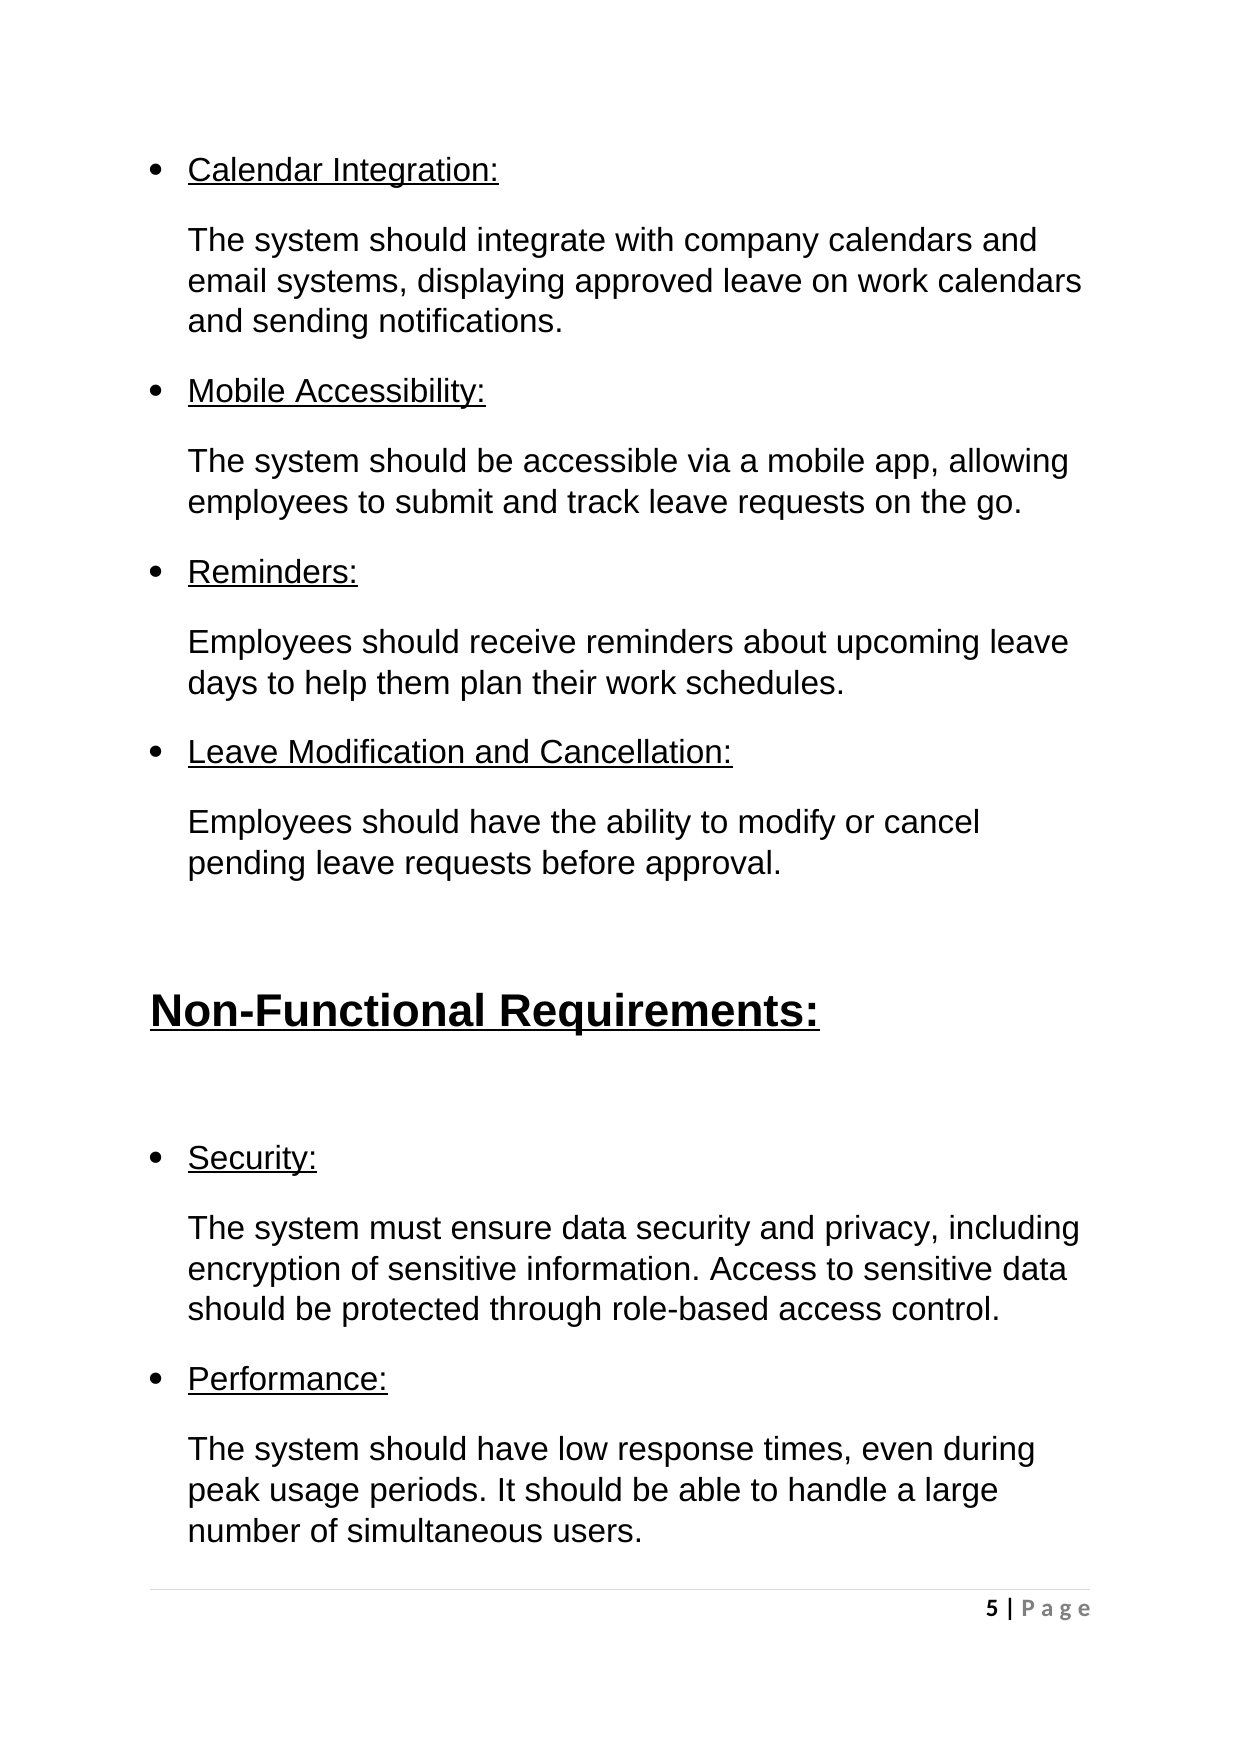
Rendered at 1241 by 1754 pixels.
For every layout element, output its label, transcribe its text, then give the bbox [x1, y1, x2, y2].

list Leave Modification and Cancellation: [150, 733, 1090, 771]
text The system should have low response times, even during peak usage periods. It should be able to handle a large number of simultaneous users. [187, 1429, 1090, 1549]
text Employees should have the ability to modify or cancel pending leave requests before approval. [187, 803, 1090, 882]
text The system should be accessible via a mobile app, allowing employees to submit and track leave requests on the go. [187, 441, 1090, 521]
list Performance: [150, 1359, 1090, 1398]
text Employees should receive reminders about upcoming leave days to help them plan their work schedules. [187, 622, 1090, 701]
text The system should integrate with company calendars and email systems, displaying approved leave on work calendars and sending notifications. [187, 220, 1090, 340]
text Non-Functional Requirements: [150, 983, 1090, 1036]
list Mobile Accessibility: [150, 371, 1090, 410]
list Security: [150, 1138, 1090, 1177]
text The system must ensure data security and privacy, including encryption of sensitive information. Access to sensitive data should be protected through role-based access control. [187, 1208, 1090, 1328]
list Reminders: [150, 552, 1090, 591]
list Calendar Integration: [150, 150, 1090, 188]
